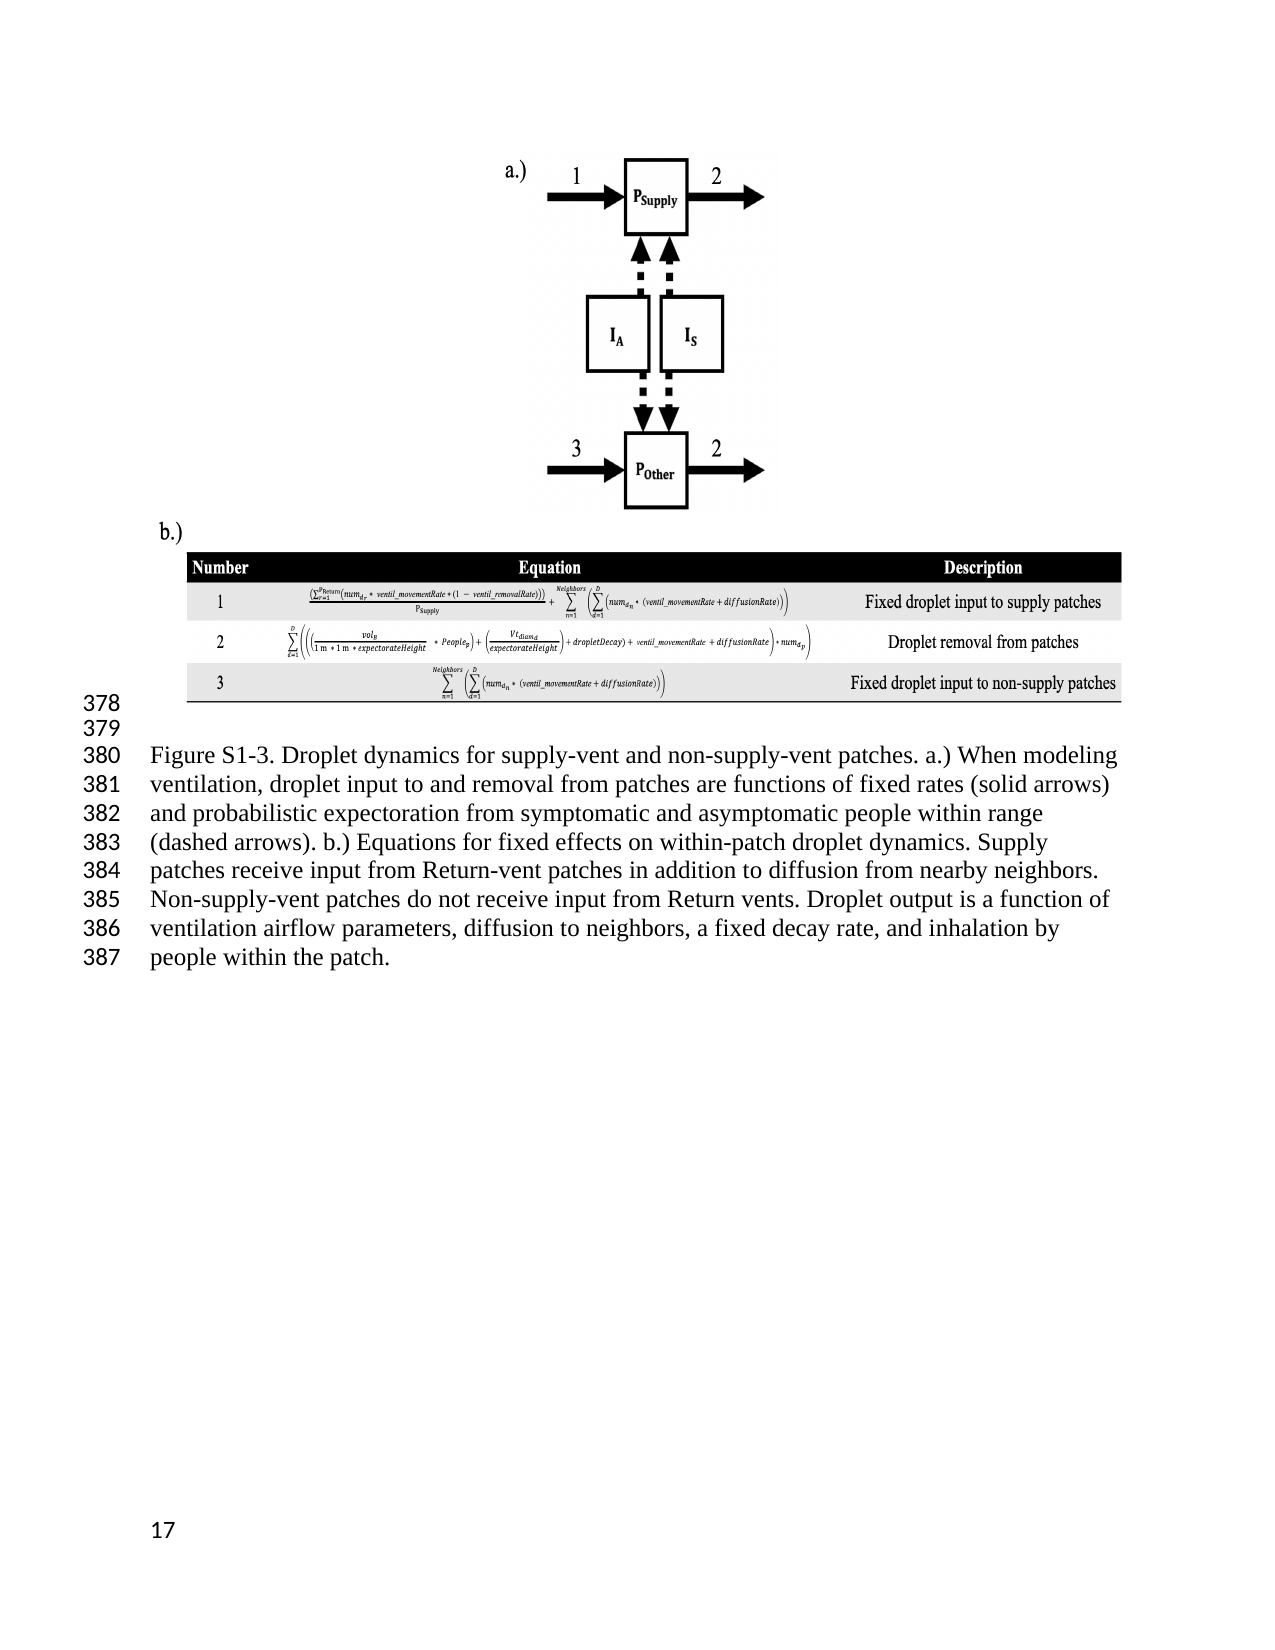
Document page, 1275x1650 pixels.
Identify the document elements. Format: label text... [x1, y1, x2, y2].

text Figure S1-3. Droplet dynamics for supply-vent and non-supply-vent patches. a.) When modeling ventilation, droplet input to and removal from patches are functions of fixed rates (solid arrows) and probabilistic expectoration from symptomatic and asymptomatic people within range (dashed arrows). b.) Equations for fixed effects on within-patch droplet dynamics. Supply patches receive input from Return-vent patches in addition to diffusion from nearby neighbors. Non-supply-vent patches do not receive input from Return vents. Droplet output is a function of ventilation airflow parameters, diffusion to neighbors, a fixed decay rate, and inhalation by people within the patch. [150, 741, 1125, 971]
picture [150, 150, 1125, 712]
